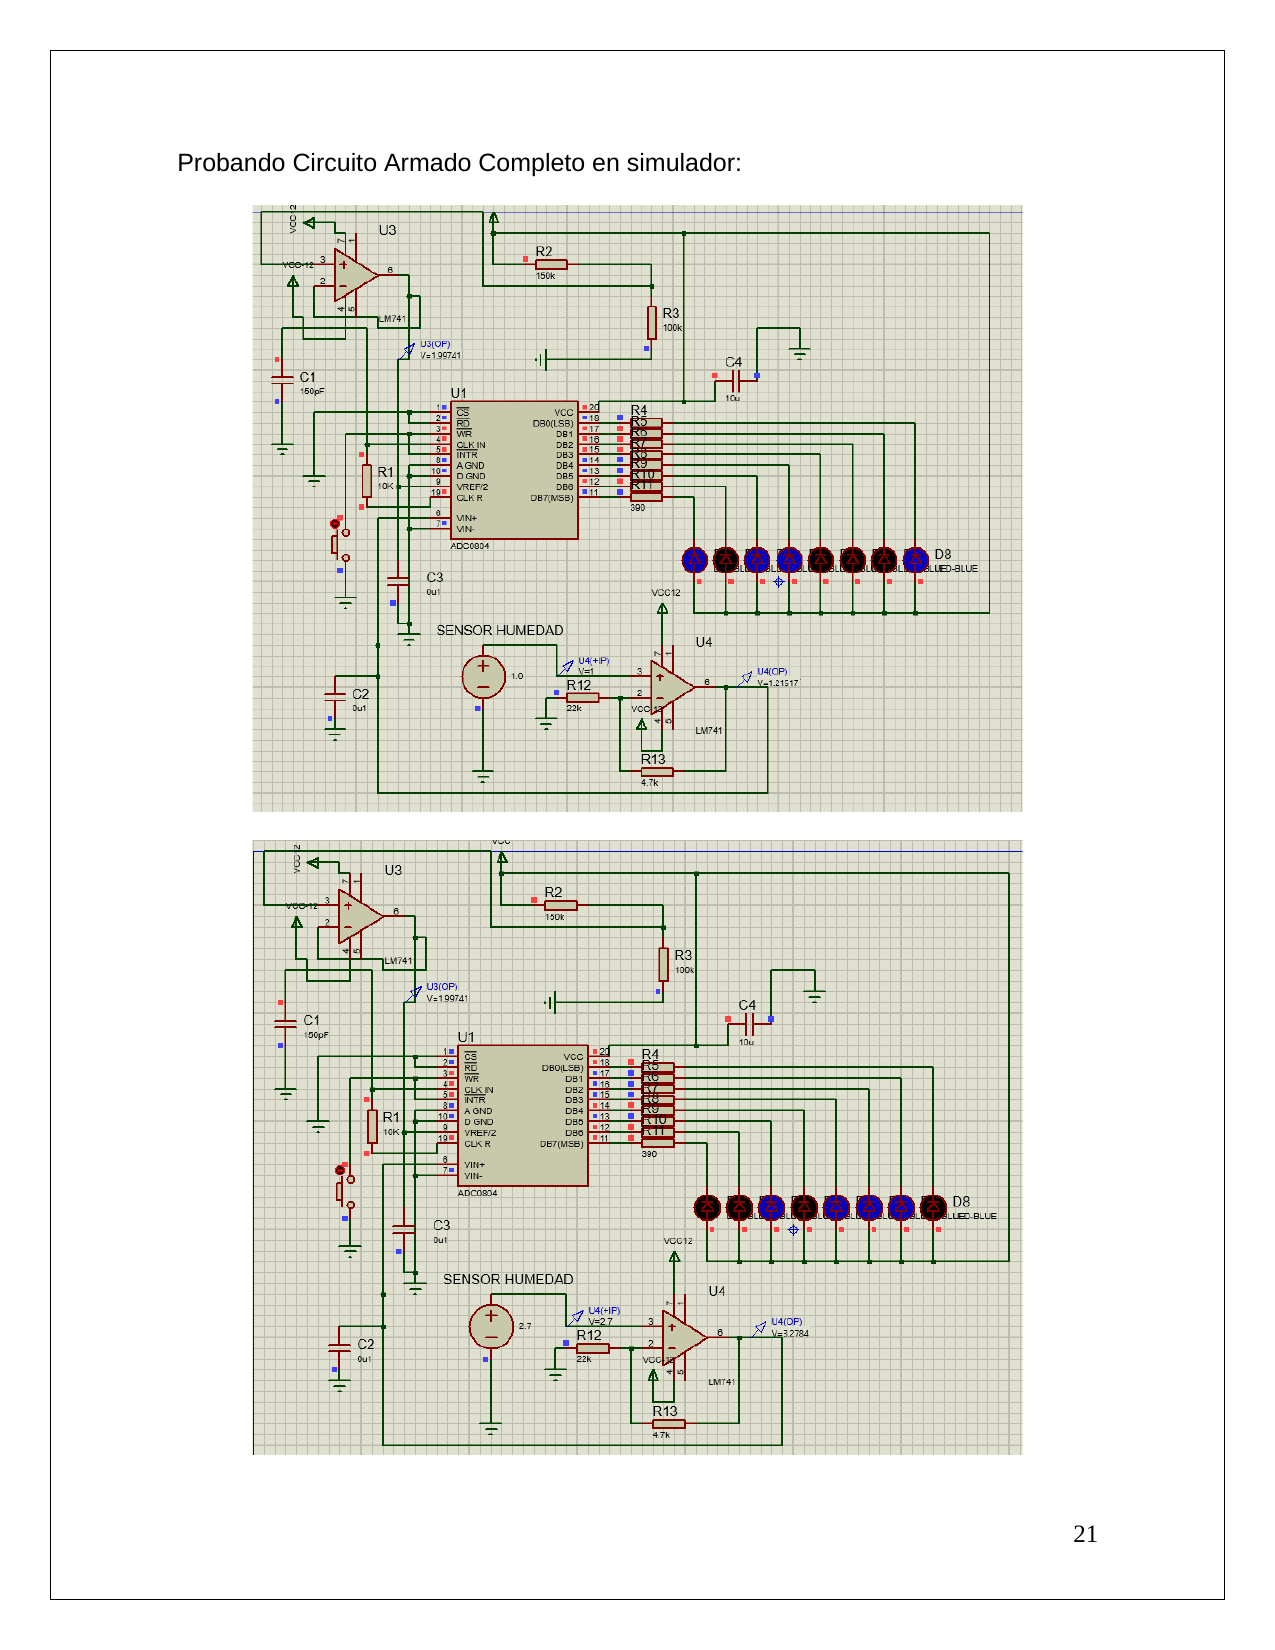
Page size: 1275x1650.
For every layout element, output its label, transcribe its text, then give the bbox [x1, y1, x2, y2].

picture [252, 205, 1023, 812]
text Probando Circuito Armado Completo en simulador: [177, 147, 1098, 176]
picture [252, 840, 1023, 1455]
